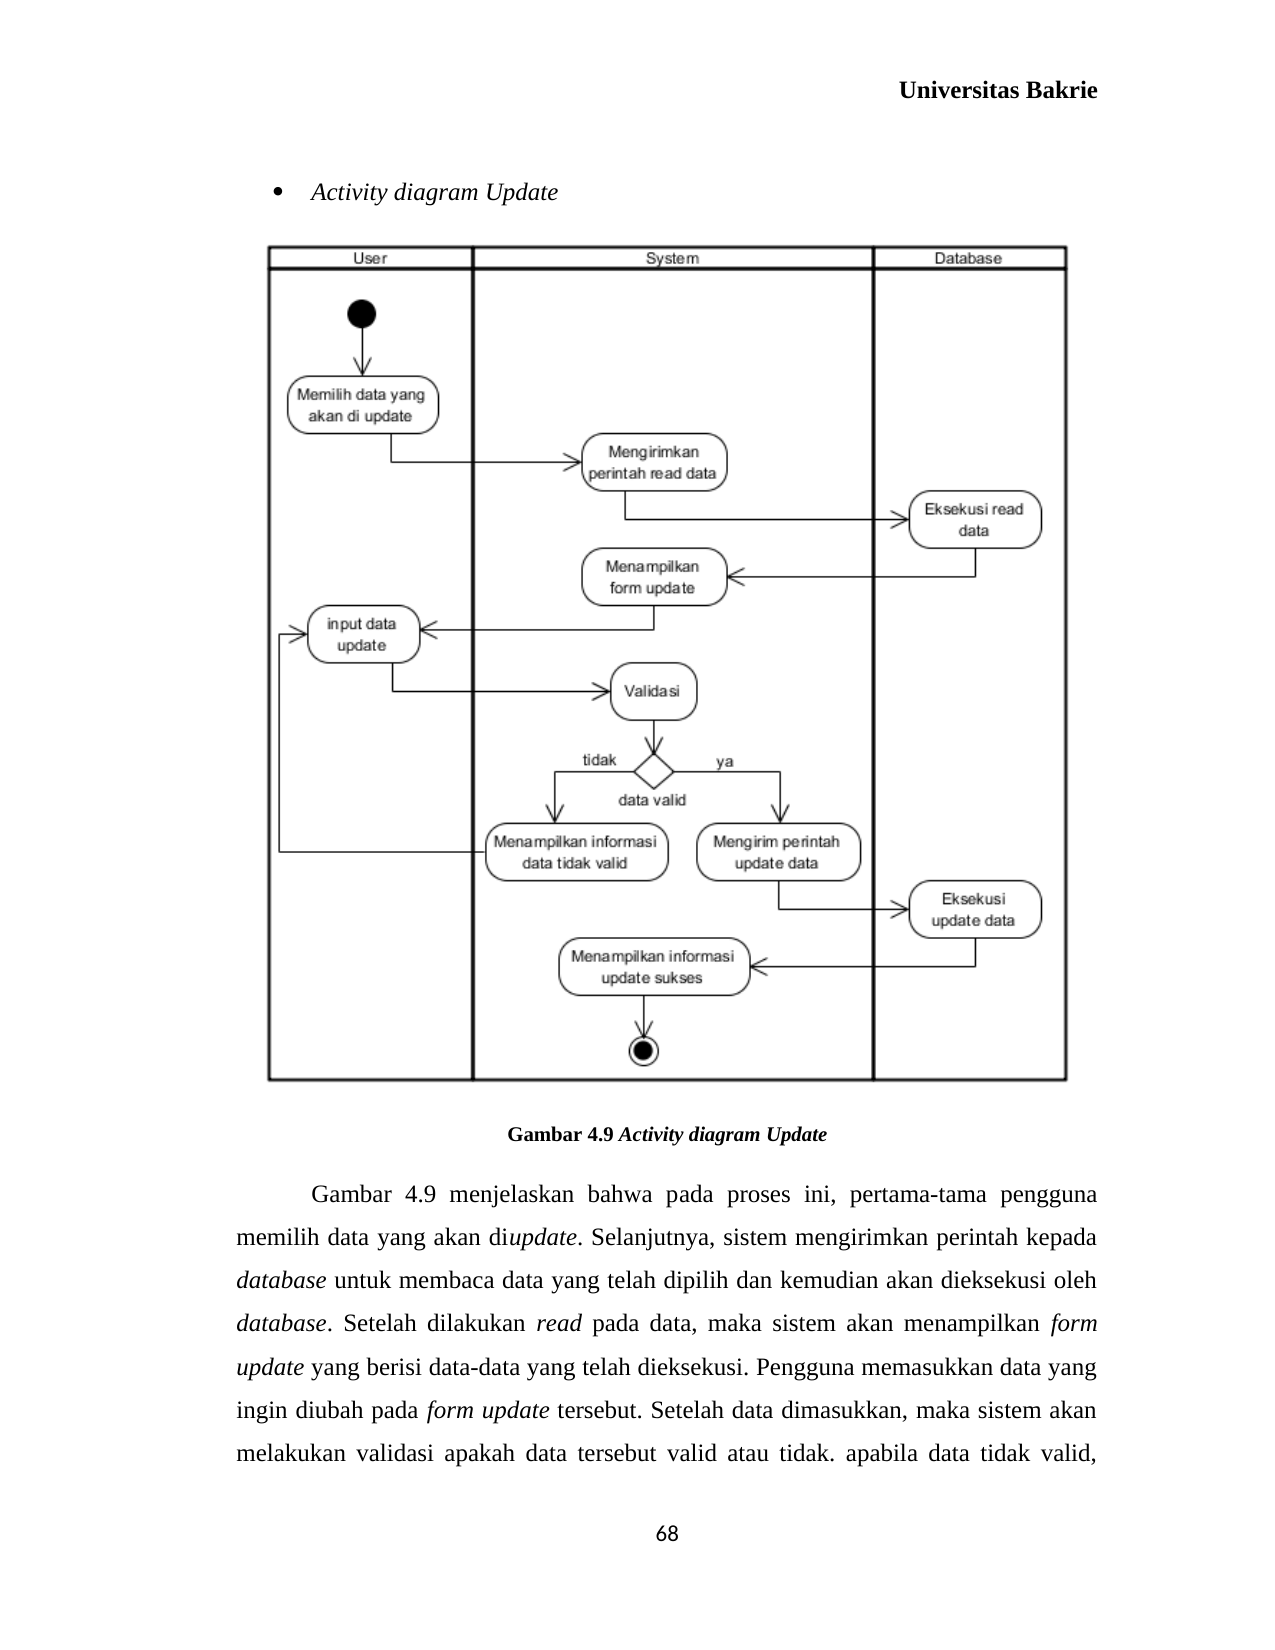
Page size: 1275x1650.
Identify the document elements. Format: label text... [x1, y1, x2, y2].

list Activity diagram Update [274, 177, 1098, 206]
picture [260, 241, 1074, 1088]
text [236, 1179, 1098, 1467]
text Gambar 4.9 Activity diagram Update [236, 1122, 1098, 1146]
